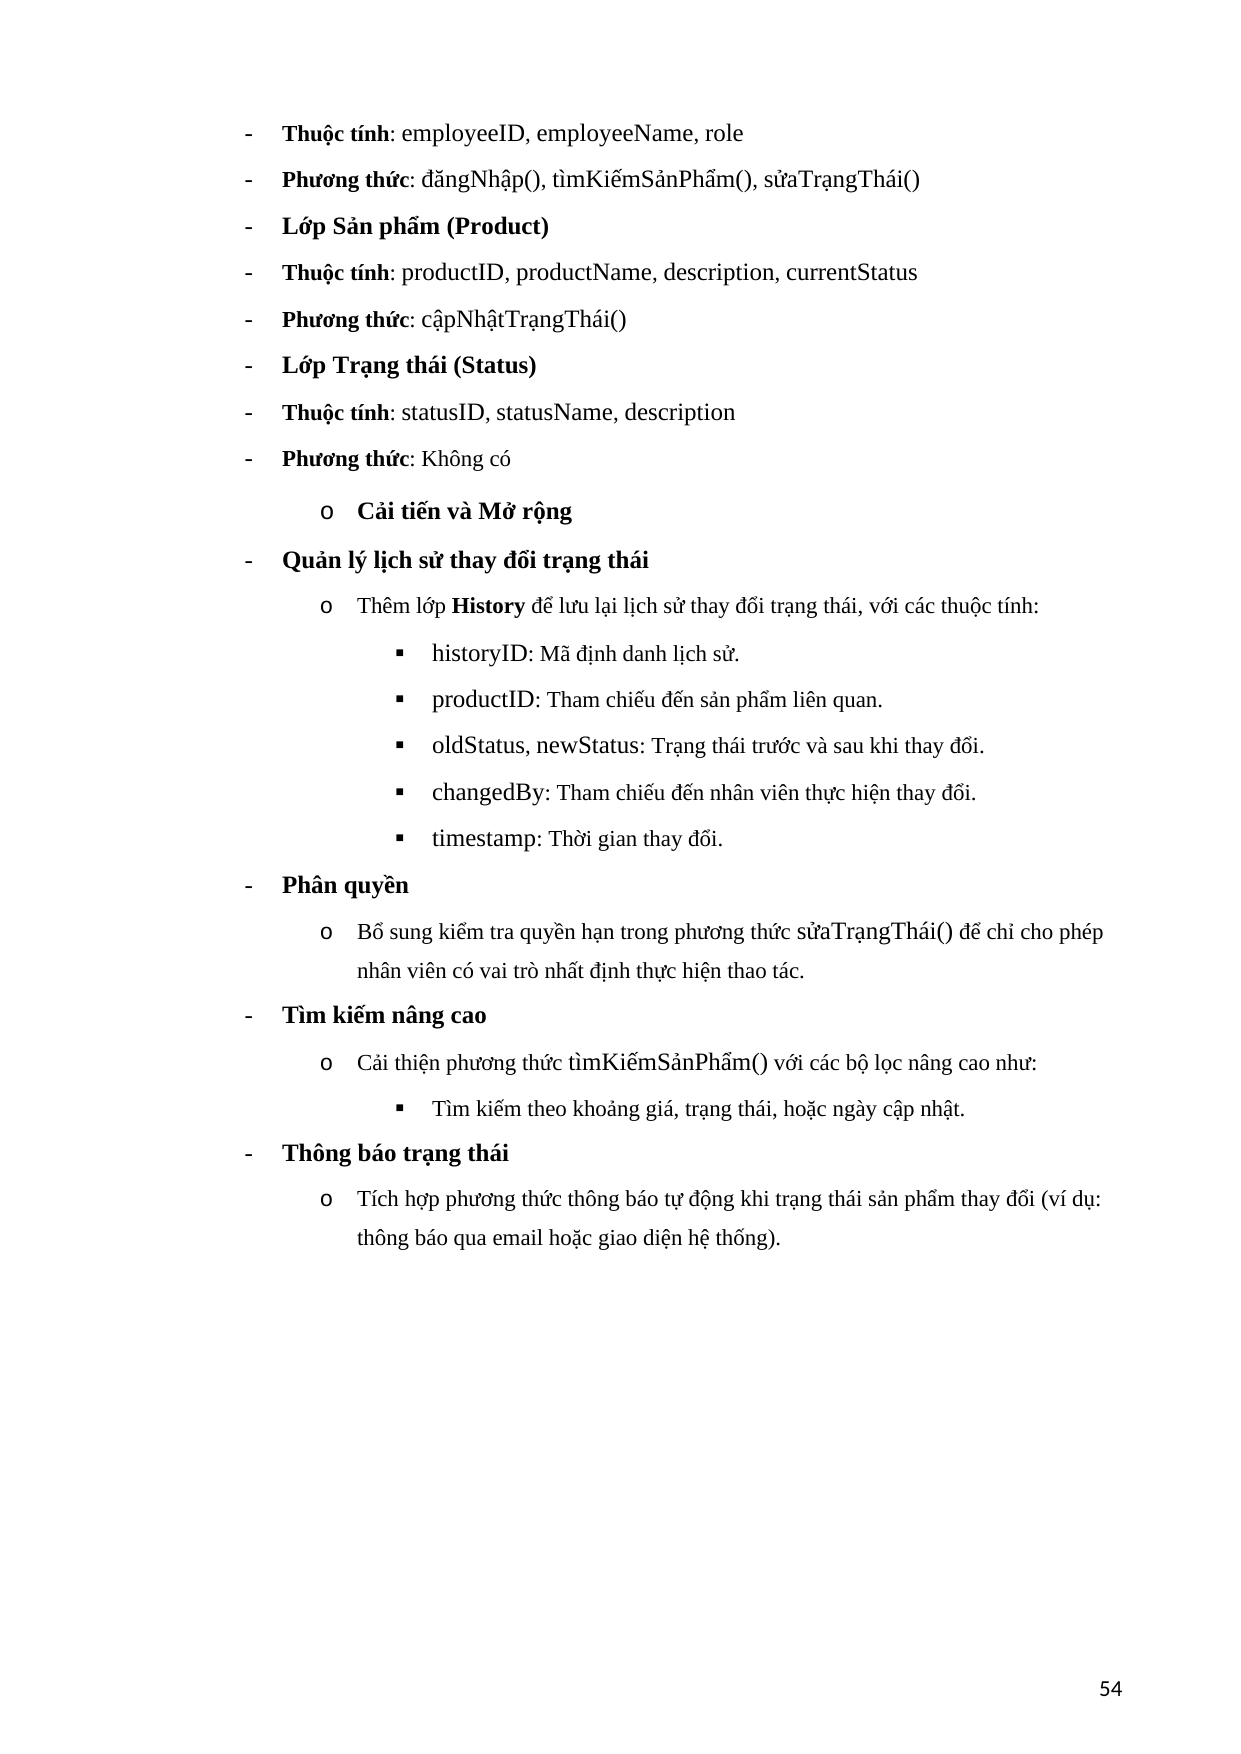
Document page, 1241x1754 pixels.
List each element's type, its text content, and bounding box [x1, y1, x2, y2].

list Tìm kiếm nâng cao [244, 1000, 1122, 1029]
list Thuộc tính: employeeID, employeeName, role [244, 118, 1122, 147]
list changedBy: Tham chiếu đến nhân viên thực hiện thay đổi. [394, 777, 1122, 806]
list Phân quyền [244, 870, 1122, 899]
subtitle Cải tiến và Mở rộng [319, 496, 1122, 527]
list Tích hợp phương thức thông báo tự động khi trạng thái sản phẩm thay đổi (ví dụ: thông báo qua email hoặc giao diện hệ thống). [319, 1185, 1122, 1250]
list Phương thức: cậpNhậtTrạngThái() [244, 304, 1122, 333]
list Tìm kiếm theo khoảng giá, trạng thái, hoặc ngày cập nhật. [394, 1095, 1122, 1122]
list Thông báo trạng thái [244, 1138, 1122, 1167]
list Cải thiện phương thức tìmKiếmSảnPhẩm() với các bộ lọc nâng cao như: [319, 1047, 1122, 1077]
list oldStatus, newStatus: Trạng thái trước và sau khi thay đổi. [394, 731, 1122, 759]
list productID: Tham chiếu đến sản phẩm liên quan. [394, 684, 1122, 713]
list Quản lý lịch sử thay đổi trạng thái [244, 545, 1122, 574]
list Thuộc tính: statusID, statusName, description [244, 397, 1122, 426]
list Thêm lớp History để lưu lại lịch sử thay đổi trạng thái, với các thuộc tính: [319, 592, 1122, 620]
list Thuộc tính: productID, productName, description, currentStatus [244, 257, 1122, 286]
list timestamp: Thời gian thay đổi. [394, 823, 1122, 852]
list Phương thức: Không có [244, 443, 1122, 472]
list Lớp Trạng thái (Status) [244, 350, 1122, 379]
list Phương thức: đăngNhập(), tìmKiếmSảnPhẩm(), sửaTrạngThái() [244, 164, 1122, 193]
list Lớp Sản phẩm (Product) [244, 211, 1122, 240]
list historyID: Mã định danh lịch sử. [394, 638, 1122, 666]
list Bổ sung kiểm tra quyền hạn trong phương thức sửaTrạngThái() để chỉ cho phép nhân viên có vai trò nhất định thực hiện thao tác. [319, 916, 1122, 983]
